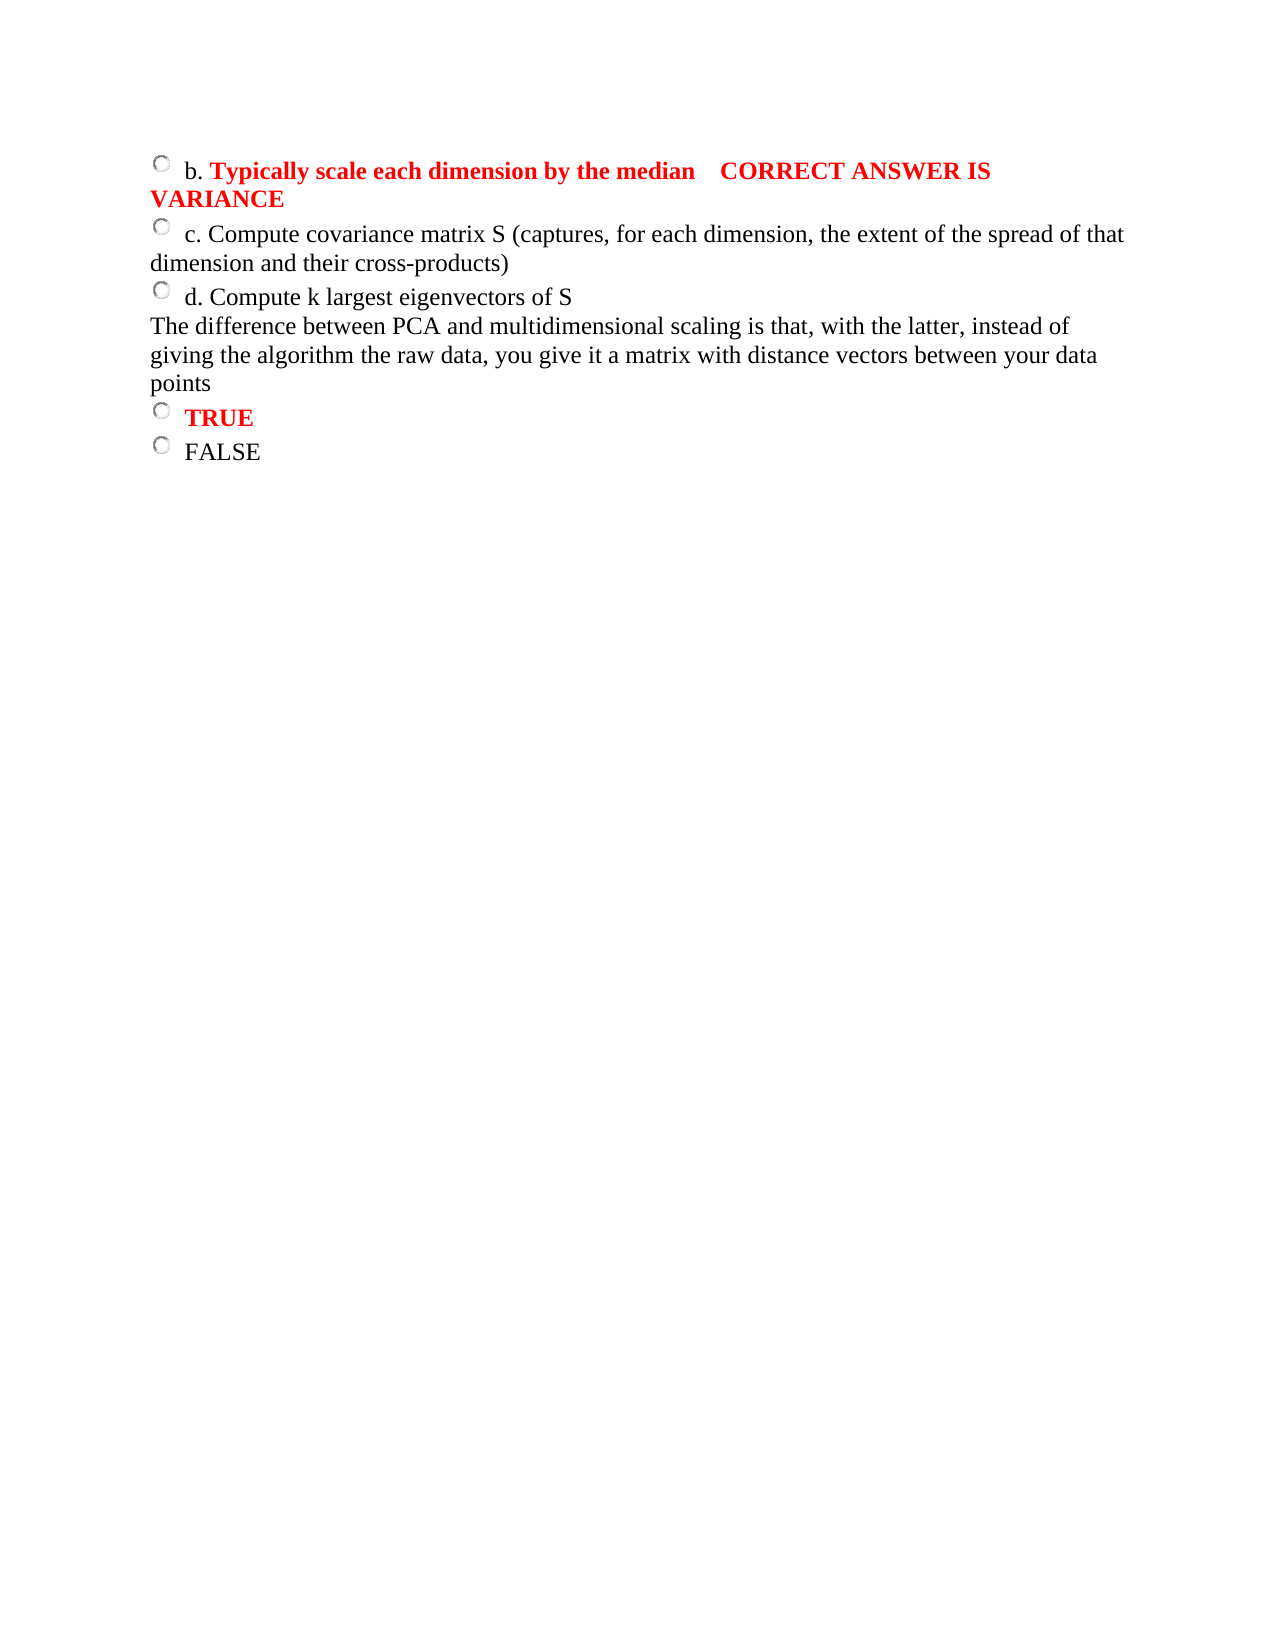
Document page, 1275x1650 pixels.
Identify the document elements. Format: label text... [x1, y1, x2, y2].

text b. Typically scale each dimension by the median CORRECT ANSWER IS VARIANCE [150, 150, 1125, 213]
text TRUE [150, 397, 1125, 432]
text d. Compute k largest eigenvectors of S [150, 276, 1125, 311]
text The difference between PCA and multidimensional scaling is that, with the latter, instead of giving the algorithm the raw data, you give it a matrix with distance vectors between your data points [150, 311, 1125, 397]
text FALSE [150, 432, 1125, 466]
text c. Compute covariance matrix S (captures, for each dimension, the extent of the spread of that dimension and their cross-products) [150, 213, 1125, 276]
